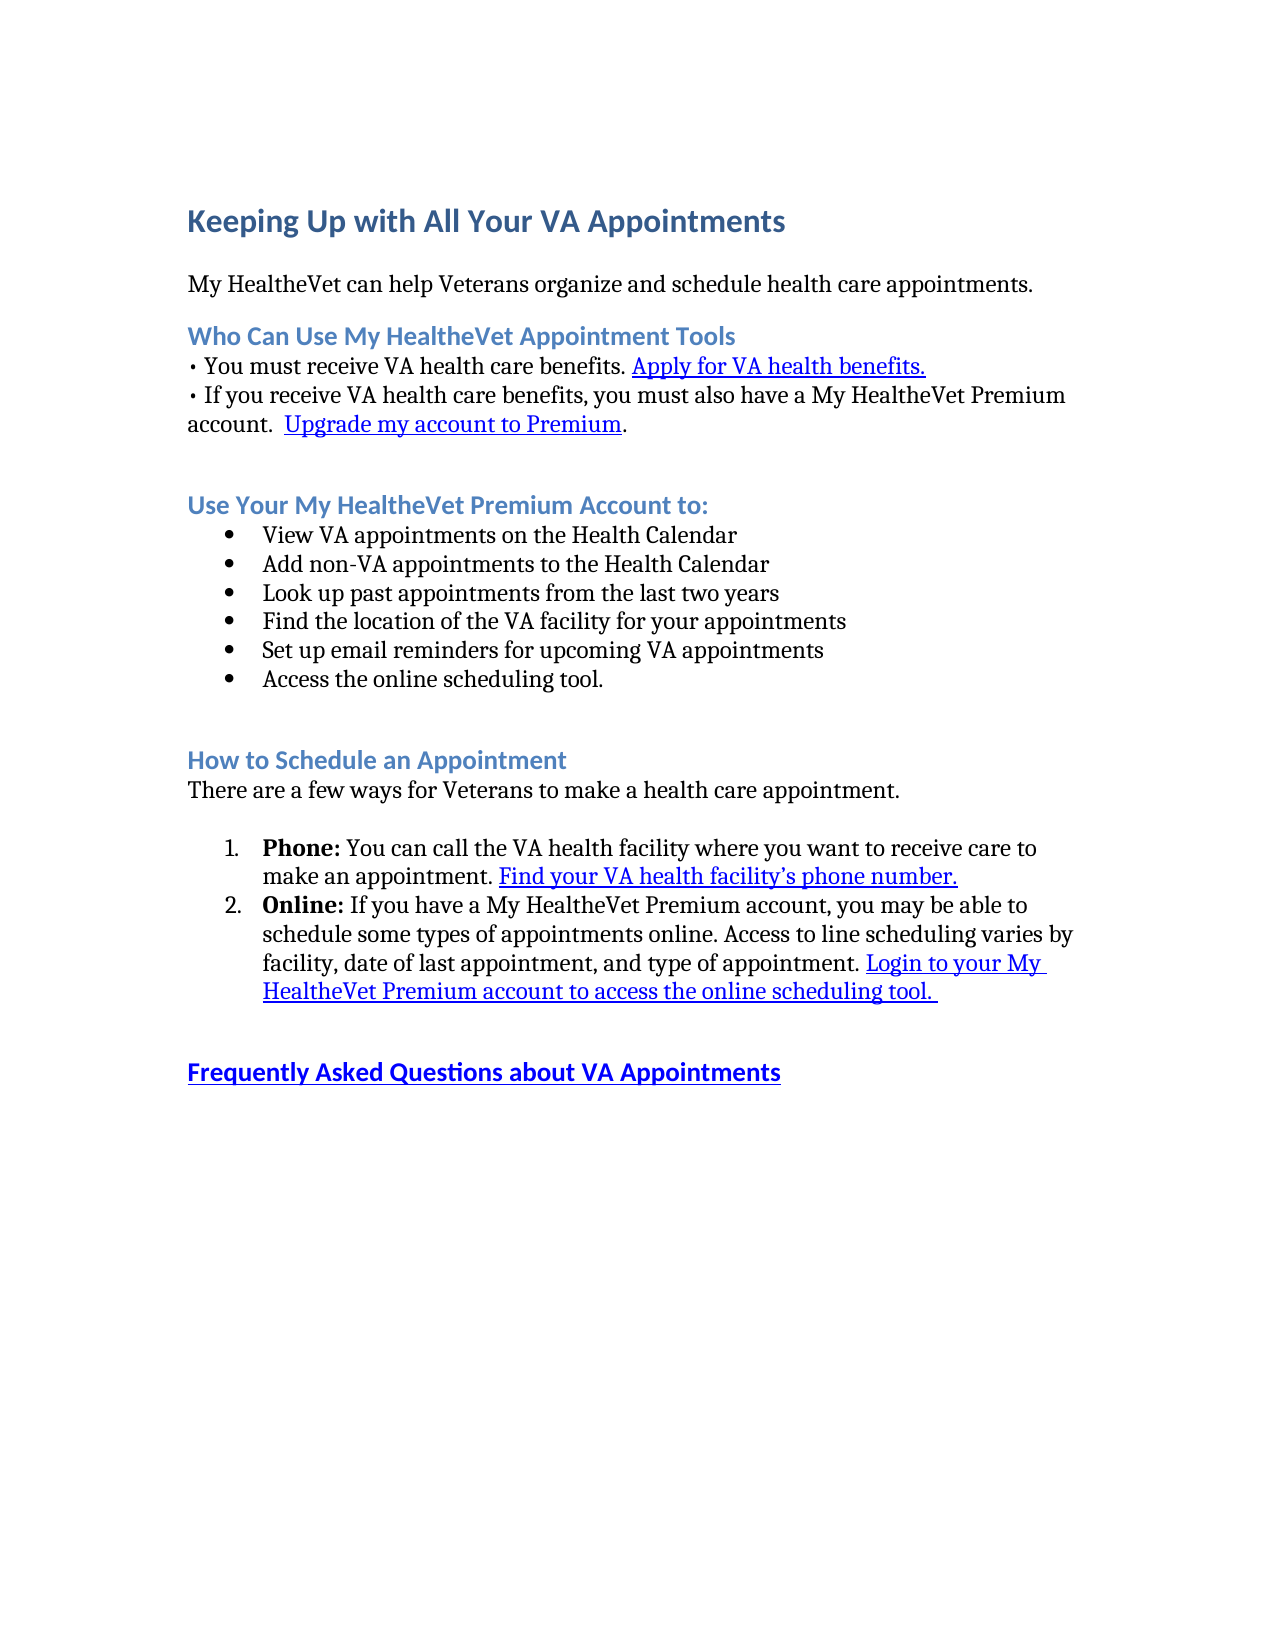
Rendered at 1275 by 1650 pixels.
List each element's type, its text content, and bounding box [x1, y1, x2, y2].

list Online: If you have a My HealtheVet Premium account, you may be able to schedule some types of appointments online. Access to line scheduling varies by facility, date of last appointment, and type of appointment. Login to your My HealtheVet Premium account to access the online scheduling tool. [225, 891, 1087, 1006]
list Add non-VA appointments to the Health Calendar [225, 550, 1087, 578]
subtitle Frequently Asked Questions about VA Appointments [187, 1056, 1087, 1089]
subtitle Use Your My HealtheVet Premium Account to: [187, 488, 1087, 521]
list Set up email reminders for upcoming VA appointments [225, 636, 1087, 665]
list Find the location of the VA facility for your appointments [225, 607, 1087, 636]
text • You must receive VA health care benefits. Apply for VA health benefits. [187, 352, 1087, 381]
list Access the online scheduling tool. [225, 665, 1087, 693]
text There are a few ways for Veterans to make a health care appointment. [187, 776, 1087, 805]
text • If you receive VA health care benefits, you must also have a My HealtheVet Premium account. Upgrade my account to Premium. [187, 381, 1087, 438]
text My HealtheVet can help Veterans organize and schedule health care appointments. [187, 269, 1087, 298]
subtitle How to Schedule an Appointment [187, 743, 1087, 776]
subtitle Keeping Up with All Your VA Appointments [187, 200, 1087, 241]
subtitle Who Can Use My HealtheVet Appointment Tools [187, 319, 1087, 352]
list Phone: You can call the VA health facility where you want to receive care to make an appointment. Find your VA health facility’s phone number. [225, 833, 1087, 891]
list View VA appointments on the Health Calendar [225, 521, 1087, 550]
list Look up past appointments from the last two years [225, 578, 1087, 607]
